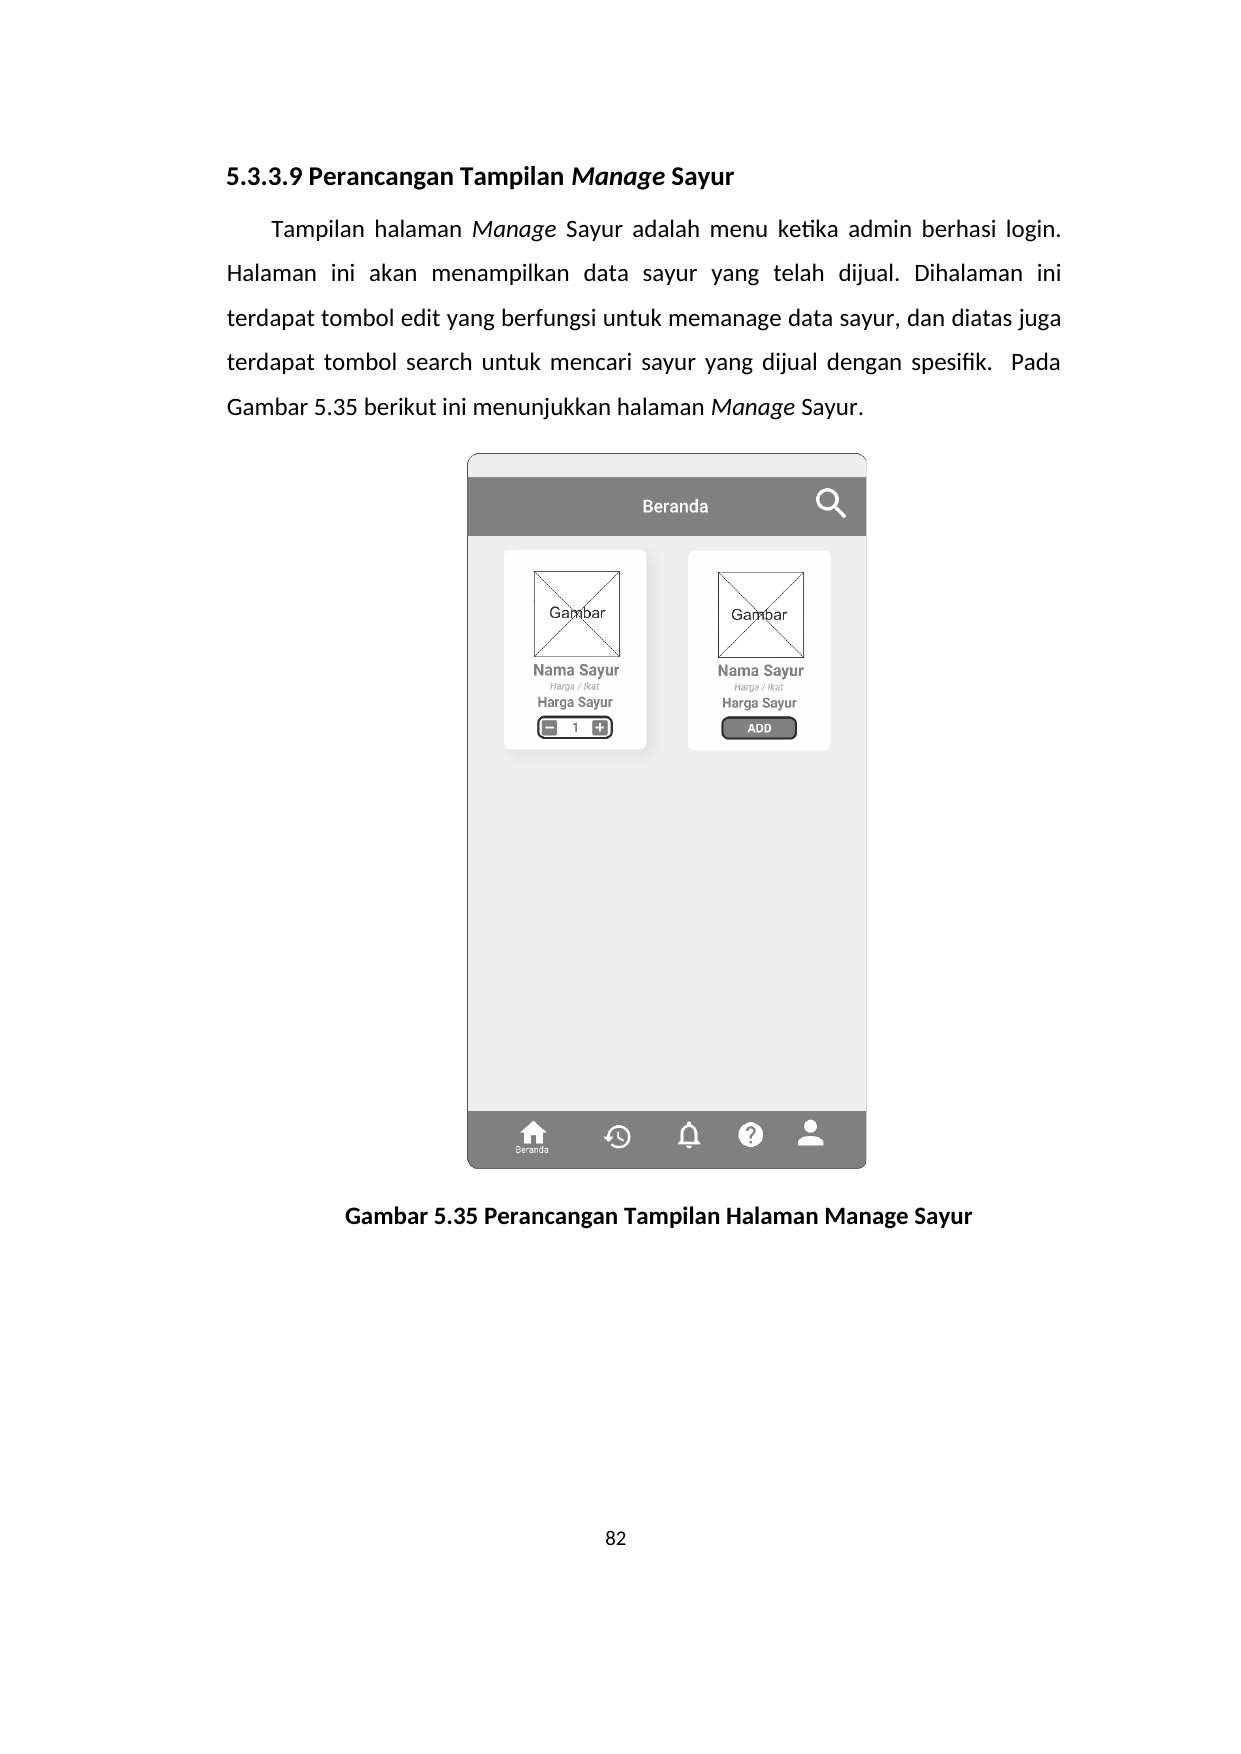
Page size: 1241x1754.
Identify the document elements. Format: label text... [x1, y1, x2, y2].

subtitle Gambar 5.35 Perancangan Tampilan Halaman Manage Sayur [226, 1200, 1092, 1230]
picture [467, 453, 867, 1169]
text Tampilan halaman Manage Sayur adalah menu ketika admin berhasi login. Halaman ini akan menampilkan data sayur yang telah dijual. Dihalaman ini terdapat tombol edit yang berfungsi untuk memanage data sayur, dan diatas juga terdapat tombol search untuk mencari sayur yang dijual dengan spesifik. Pada Gambar 5.35 berikut ini menunjukkan halaman Manage Sayur. [227, 213, 1062, 422]
subtitle 5.3.3.9 Perancangan Tampilan Manage Sayur [226, 159, 1092, 192]
